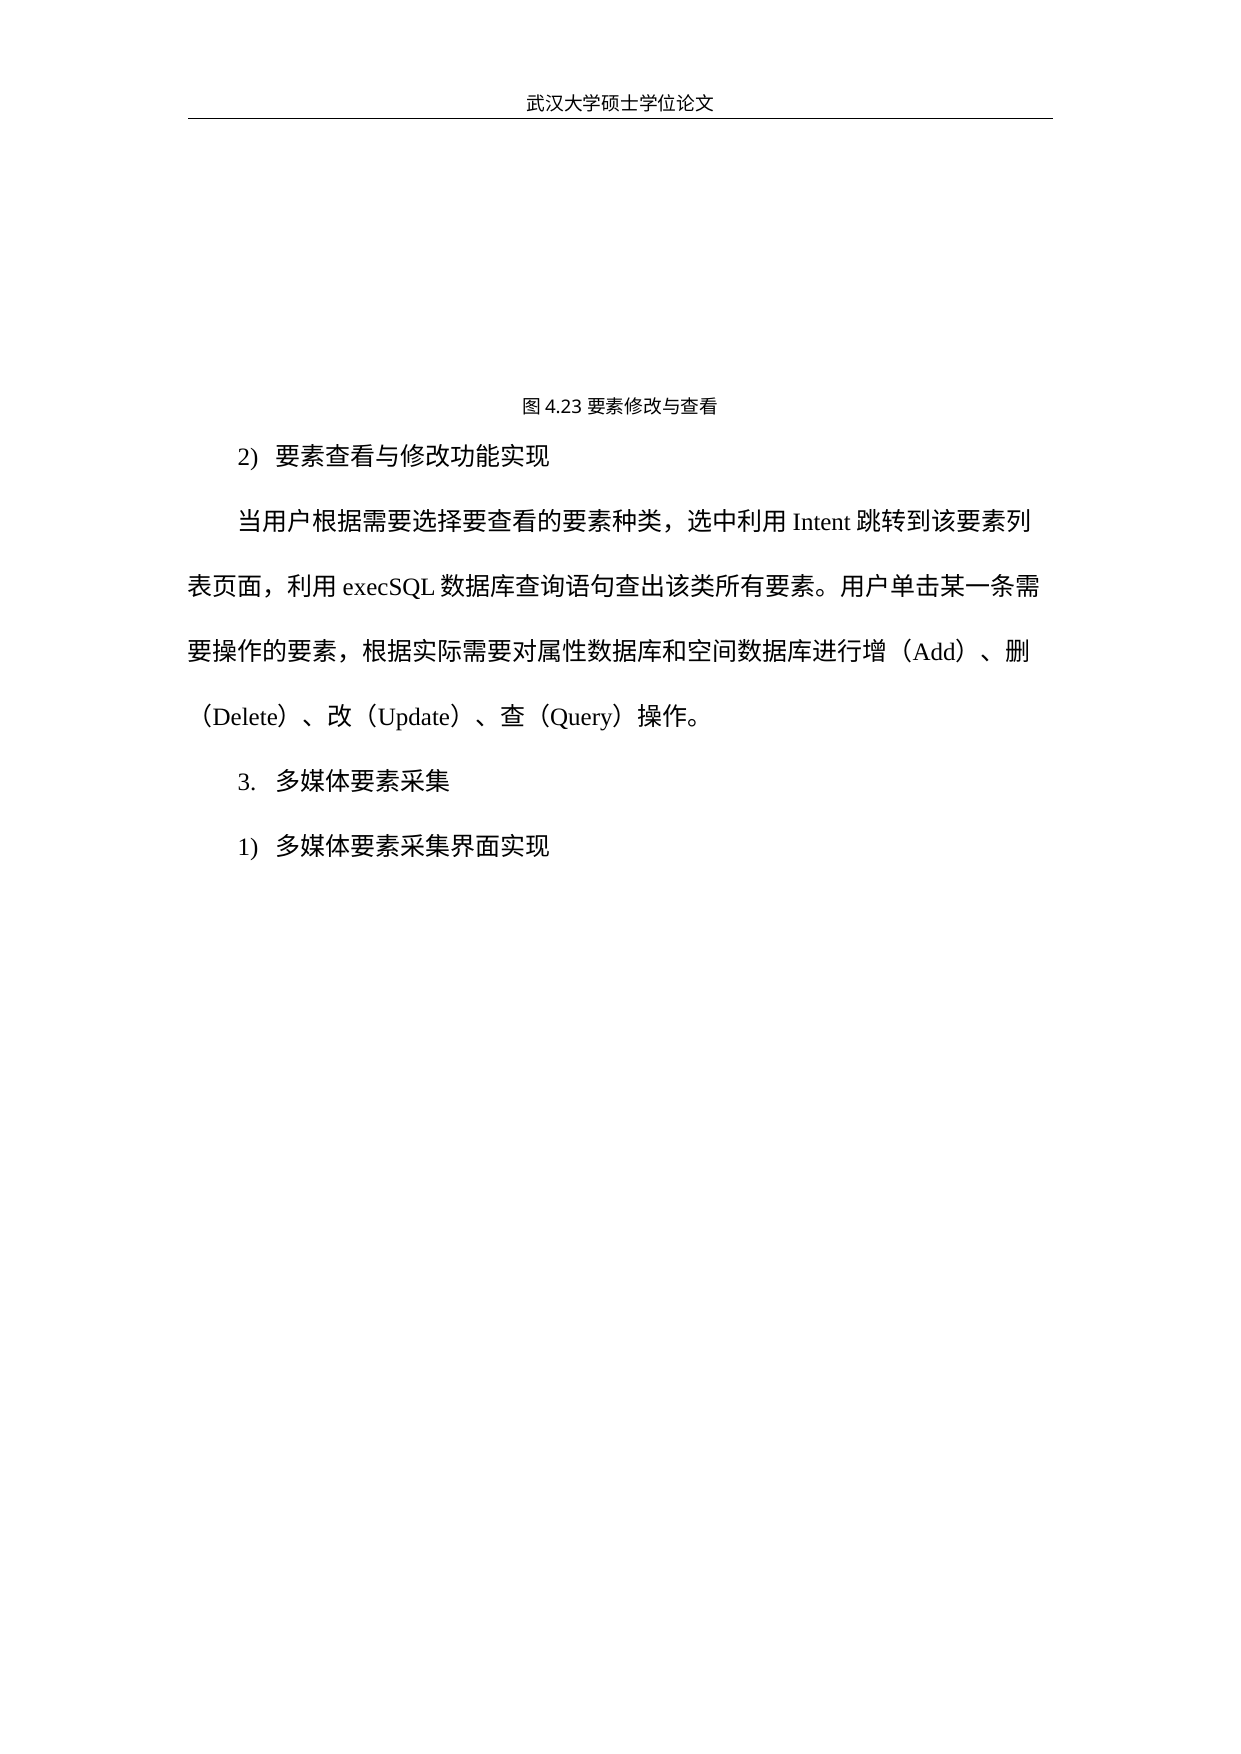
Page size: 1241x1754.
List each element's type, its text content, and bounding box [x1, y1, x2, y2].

list 要素查看与修改功能实现 [237, 422, 1053, 487]
list 多媒体要素采集界面实现 [237, 812, 1053, 877]
list 多媒体要素采集 [237, 747, 1053, 812]
text 当用户根据需要选择要查看的要素种类，选中利用Intent跳转到该要素列表页面，利用execSQL数据库查询语句查出该类所有要素。用户单击某一条需要操作的要素，根据实际需要对属性数据库和空间数据库进行增（Add）、删（Delete）、改（Update）、查（Query）操作。 [187, 487, 1053, 747]
text 图4.23 要素修改与查看 [187, 389, 1053, 422]
